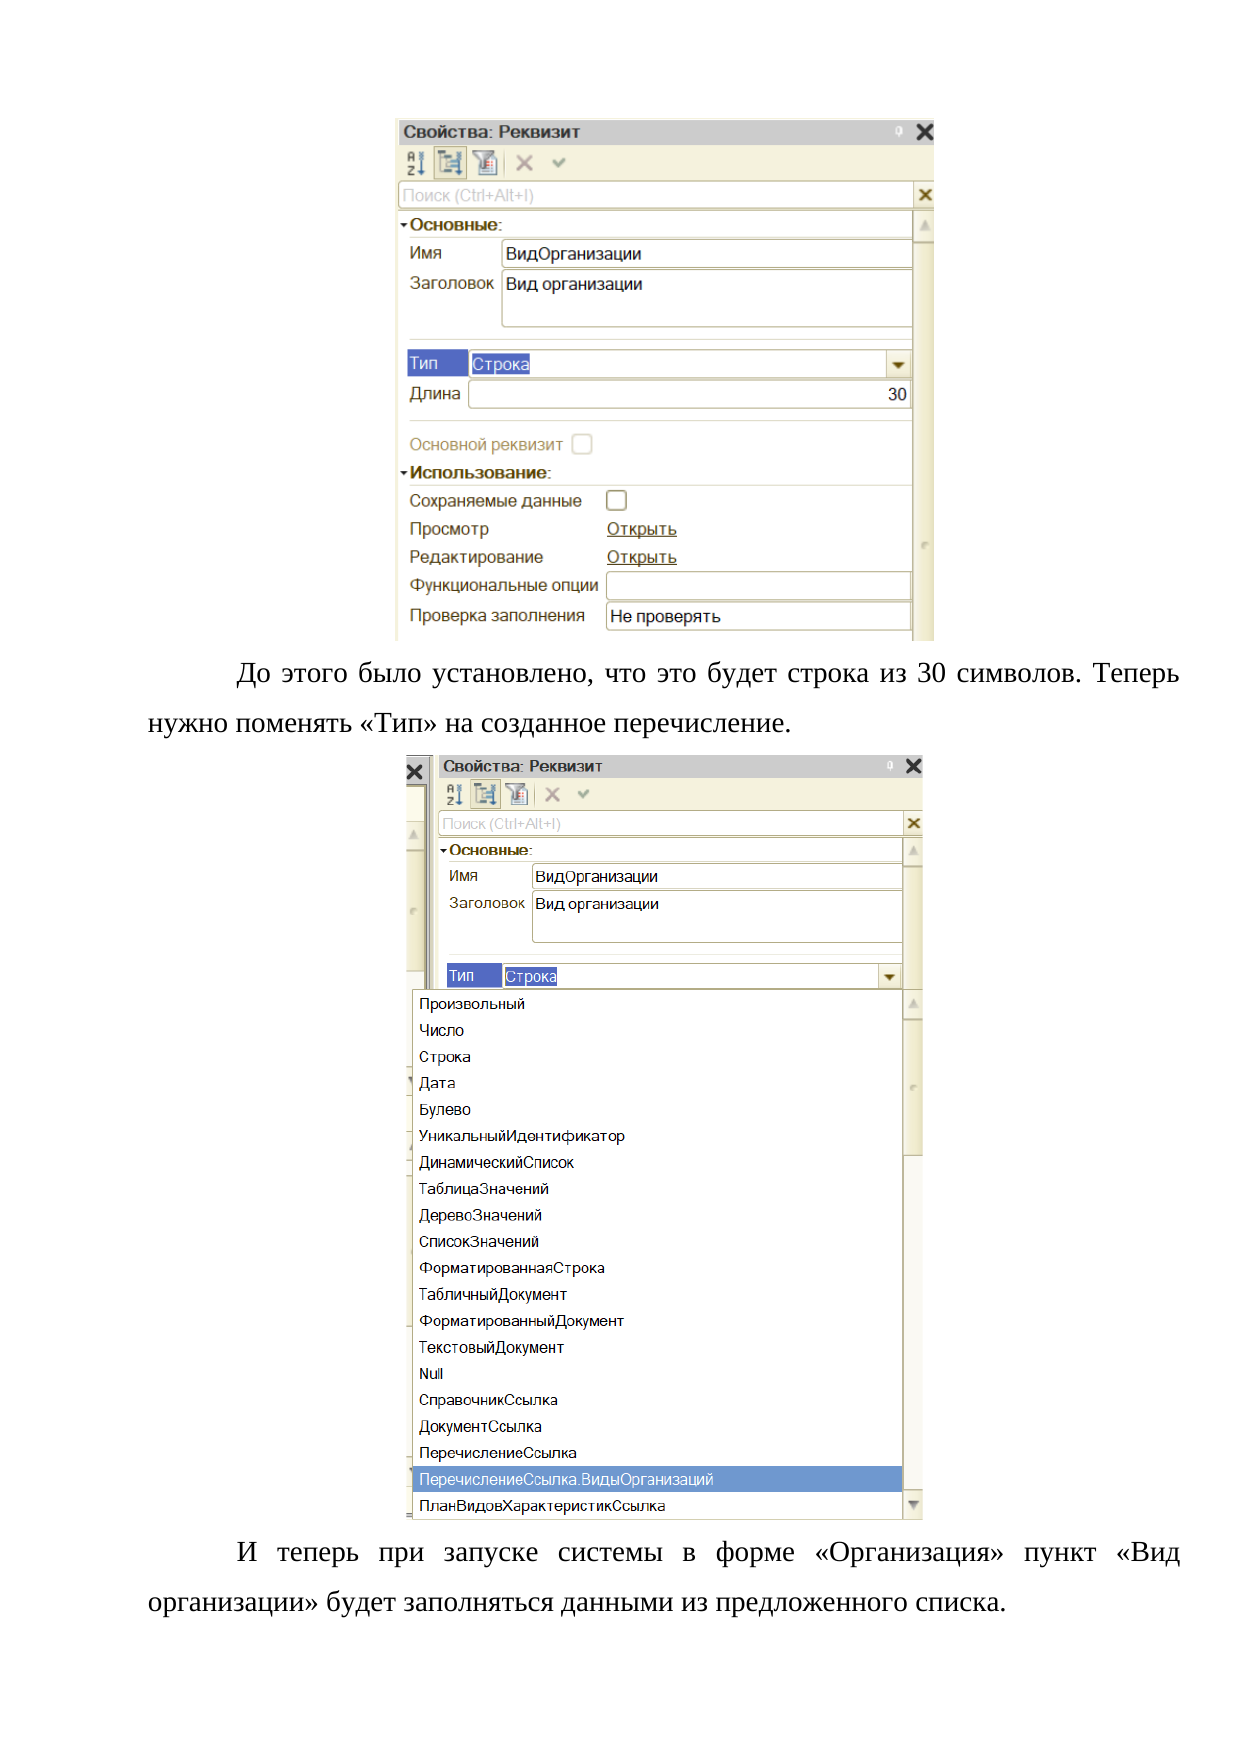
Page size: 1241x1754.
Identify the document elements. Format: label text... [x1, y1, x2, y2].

picture [406, 755, 923, 1520]
text До этого было установлено, что это будет строка из 30 символов. Теперь нужно поменять «Тип» на созданное перечисление. [148, 655, 1181, 738]
text И теперь при запуске системы в форме «Организация» пункт «Вид организации» будет заполняться данными из предложенного списка. [148, 1534, 1181, 1618]
picture [395, 118, 934, 641]
